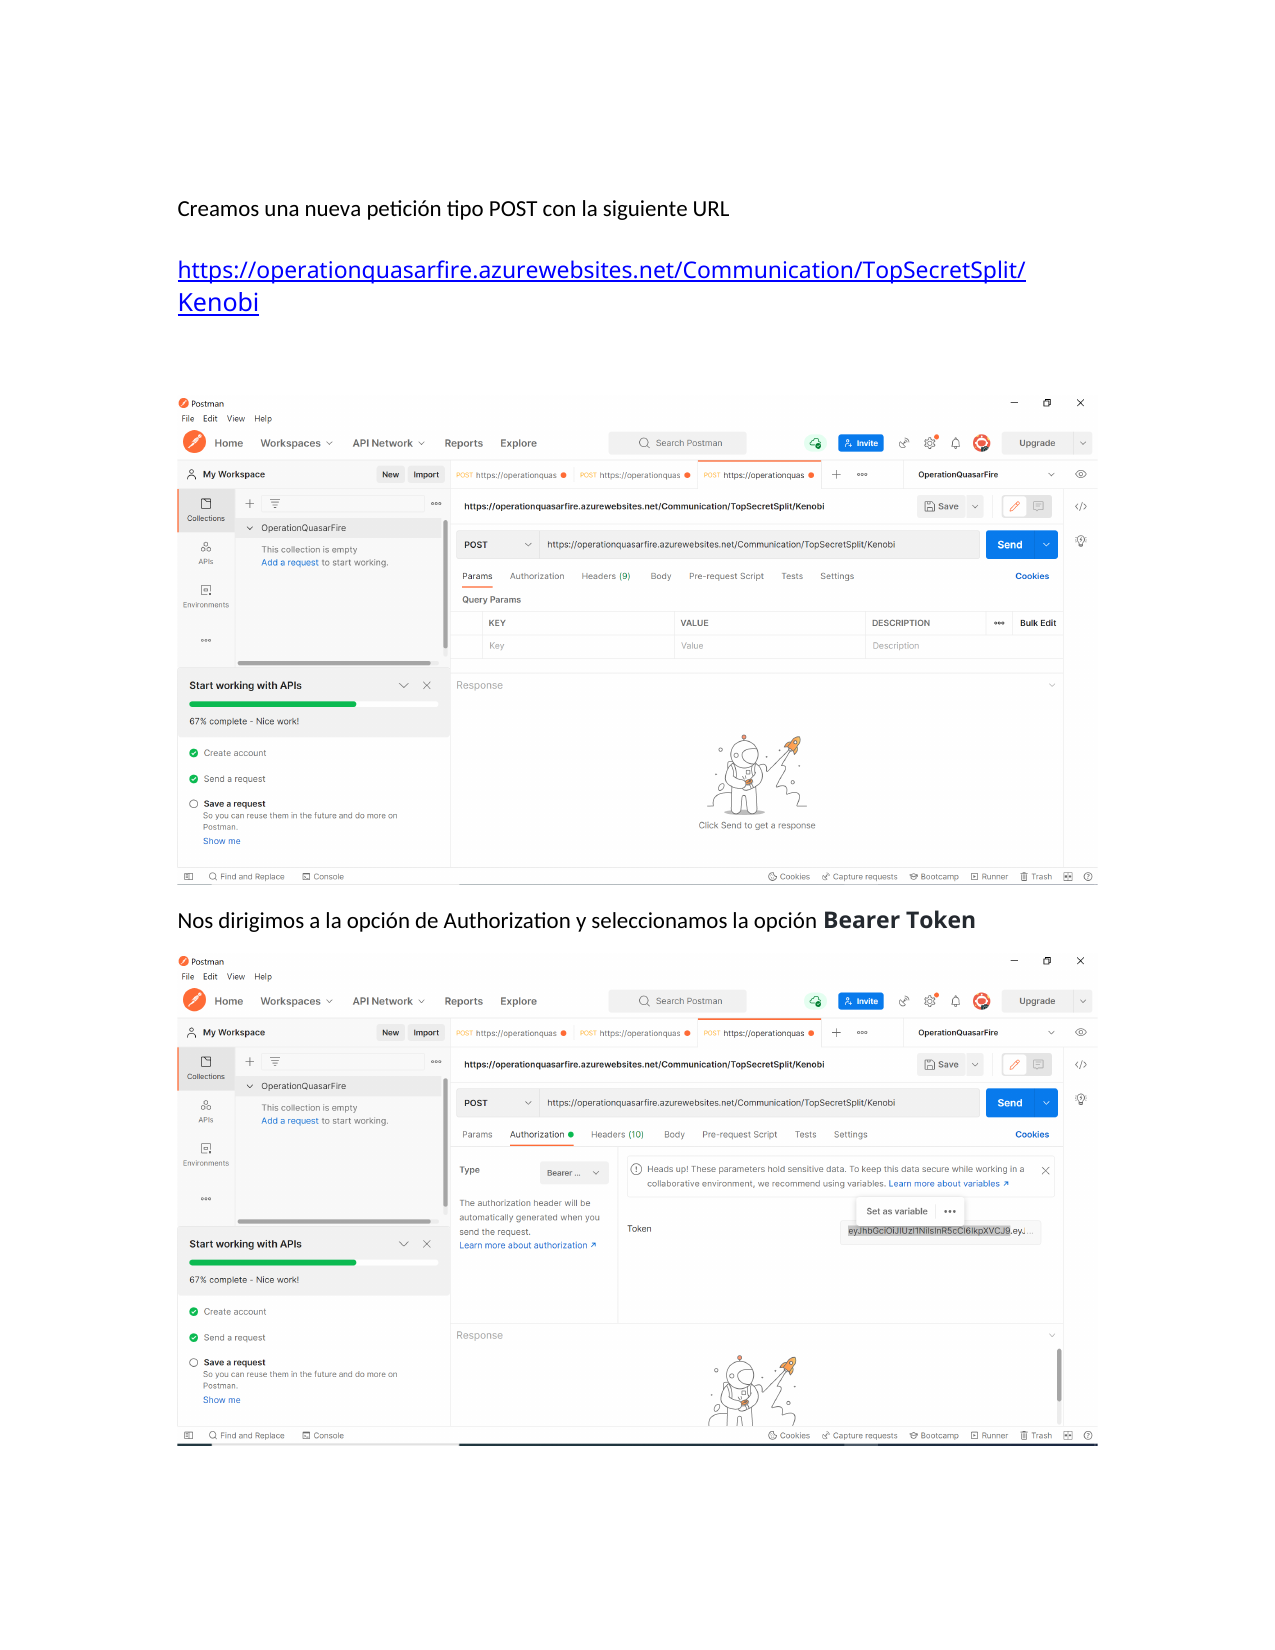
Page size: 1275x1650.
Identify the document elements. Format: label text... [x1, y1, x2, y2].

picture [177, 395, 1098, 885]
text Nos dirigimos a la opción de Authorization y seleccionamos la opción Bearer Token [177, 903, 1098, 935]
picture [177, 953, 1098, 1446]
text https://operationquasarfire.azurewebsites.net/Communication/TopSecretSplit/Kenobi [177, 254, 1098, 319]
text Creamos una nueva petición tipo POST con la siguiente URL [177, 194, 1098, 222]
